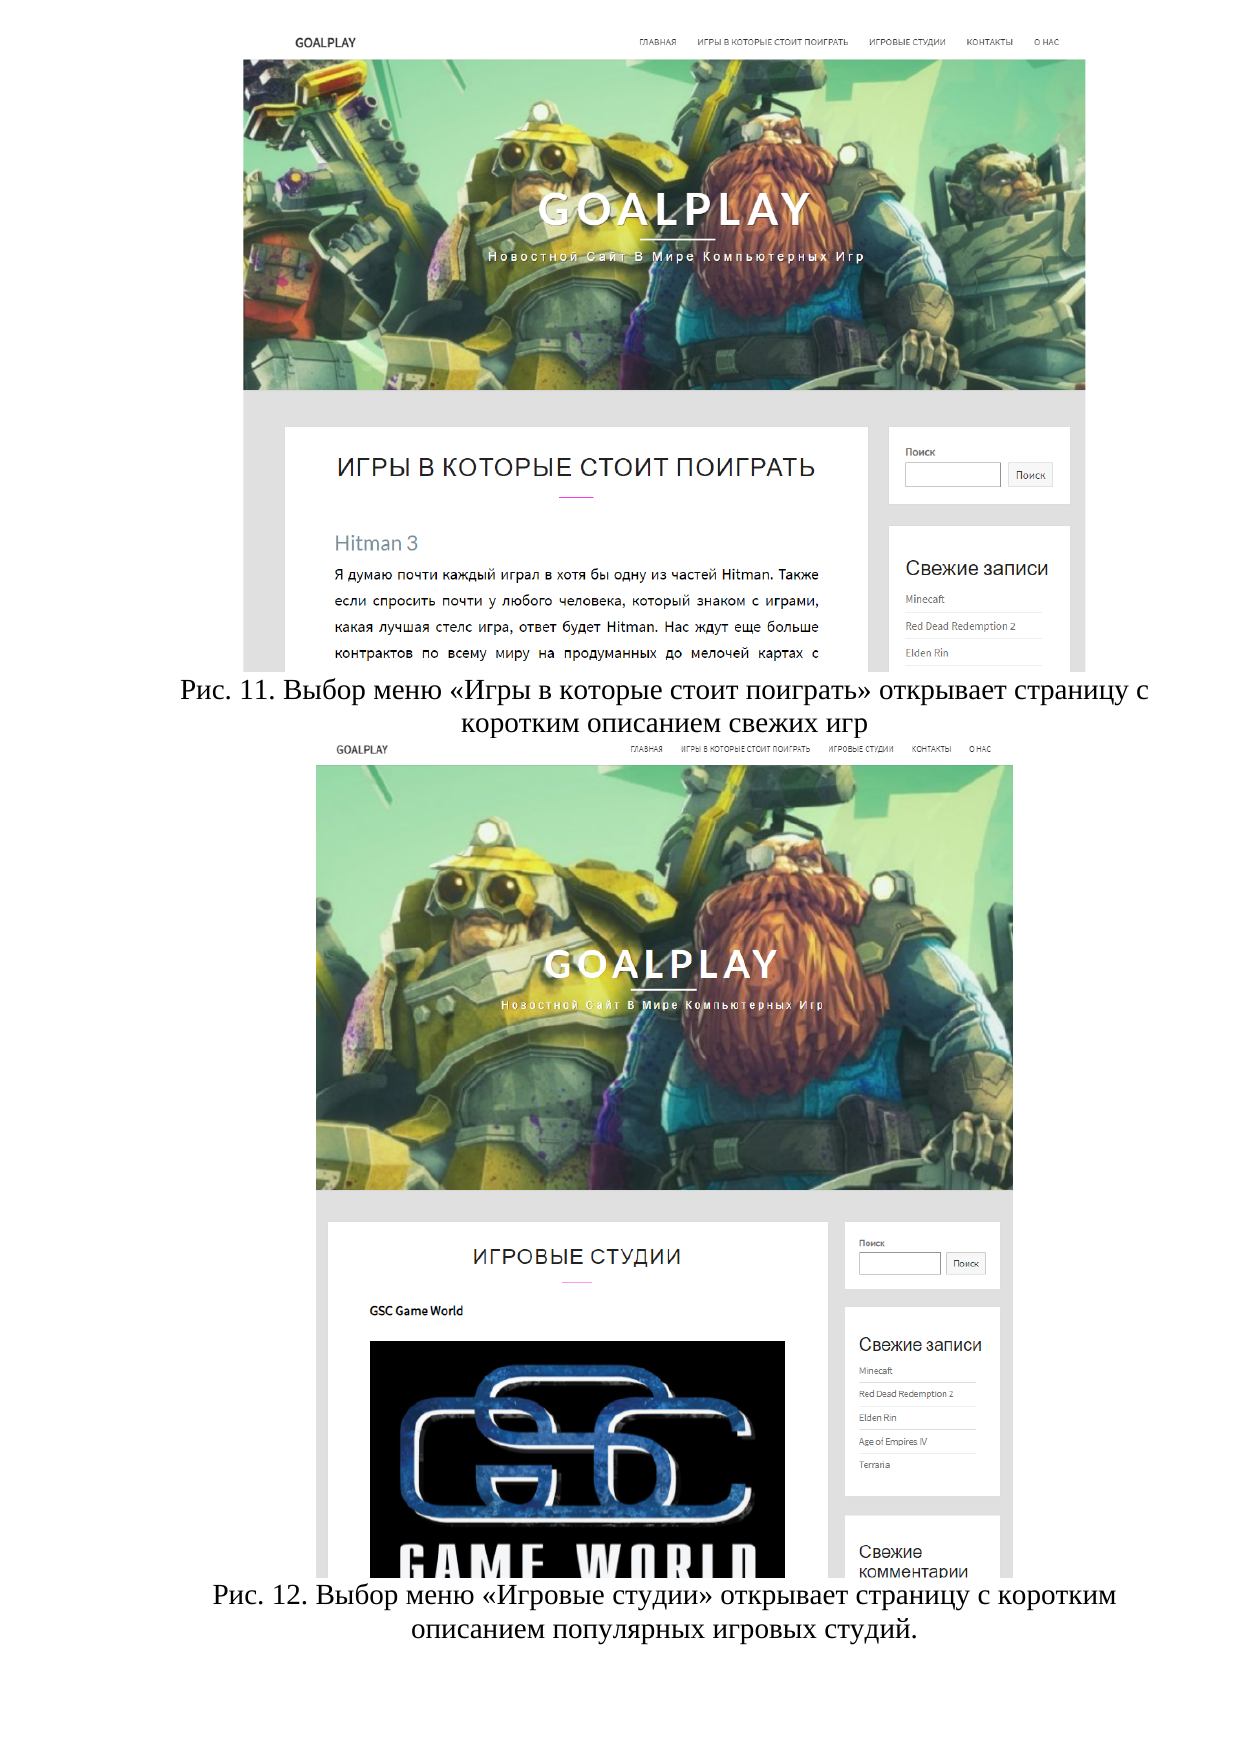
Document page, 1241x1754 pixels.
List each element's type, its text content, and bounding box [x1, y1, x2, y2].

text Рис. 11. Выбор меню «Игры в которые стоит поиграть» открывает страницу с коротким описанием свежих игр [177, 672, 1152, 739]
picture [243, 29, 1086, 672]
picture [316, 738, 1013, 1578]
text Рис. 12. Выбор меню «Игровые студии» открывает страницу с коротким описанием популярных игровых студий. [177, 1577, 1152, 1644]
